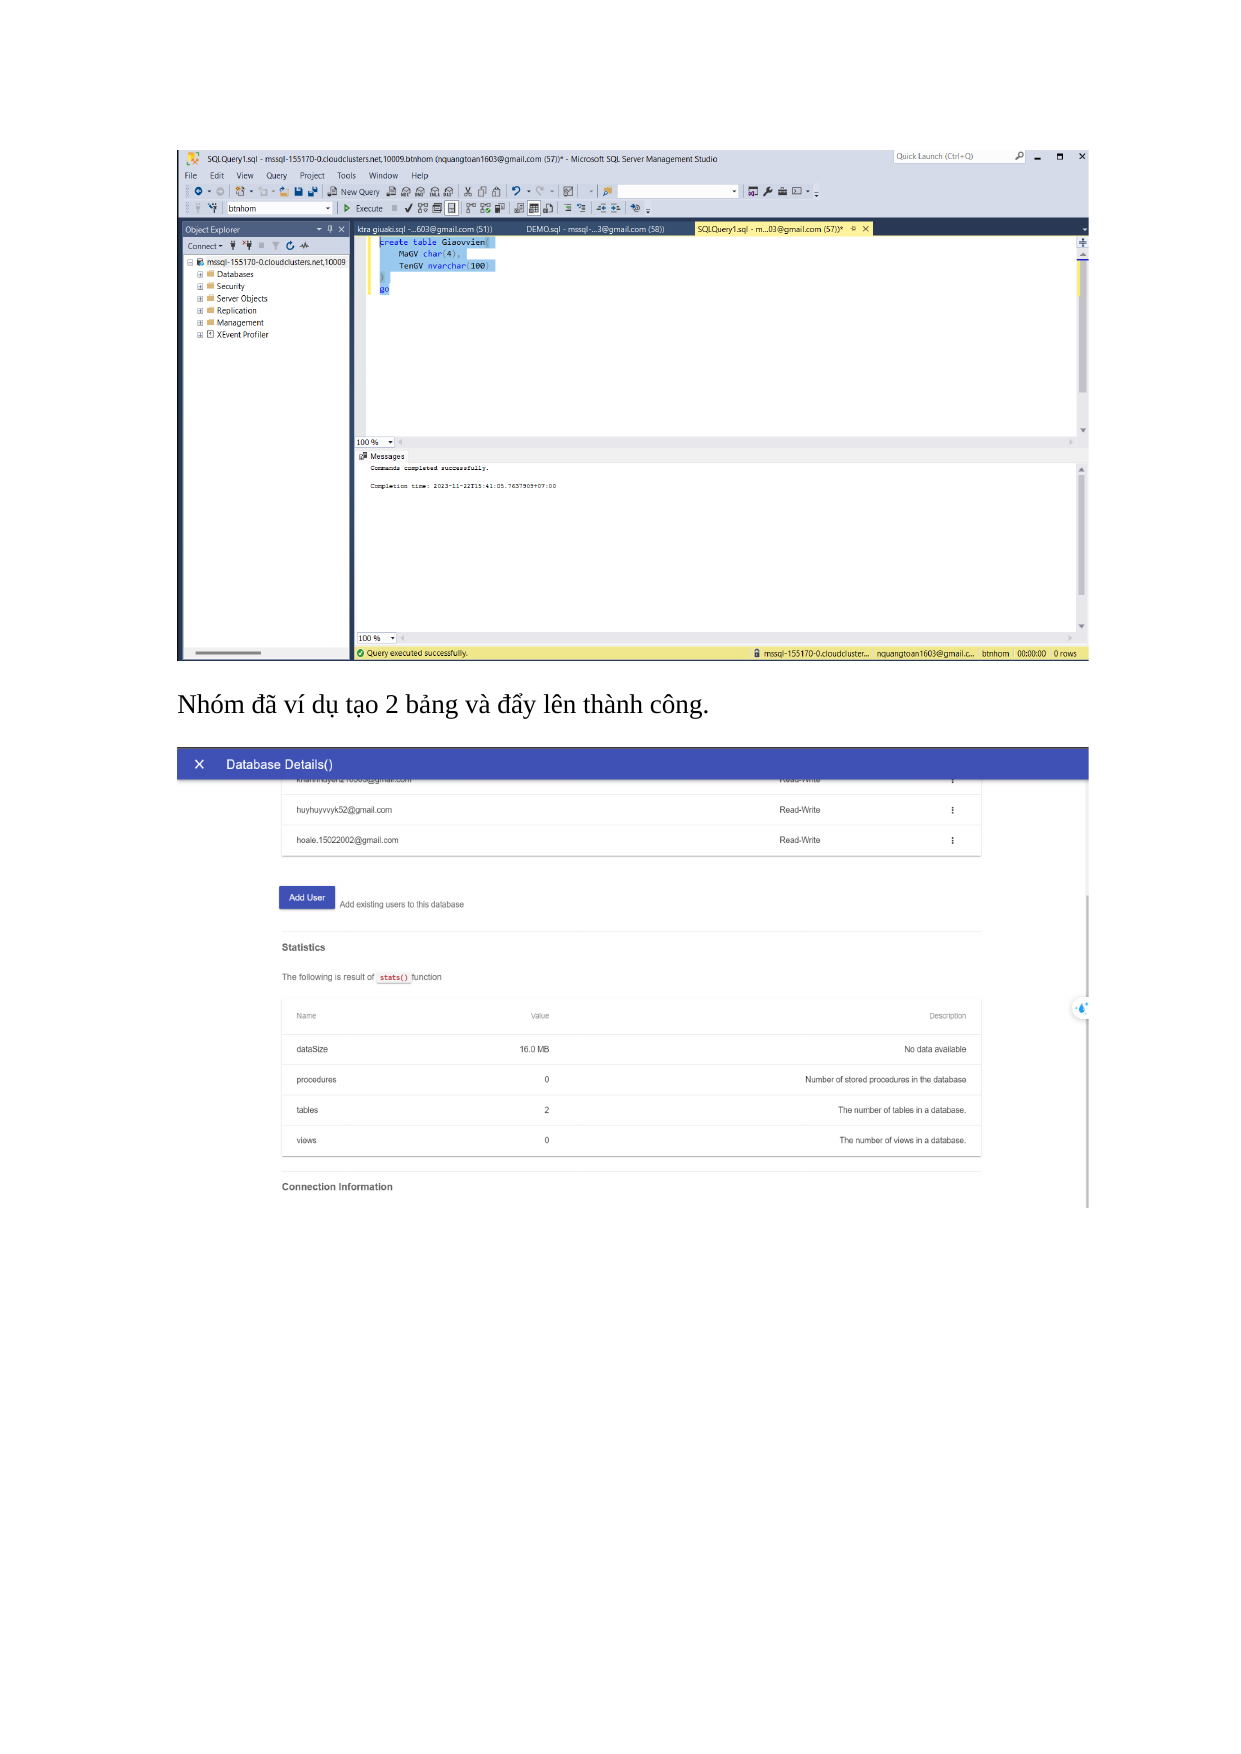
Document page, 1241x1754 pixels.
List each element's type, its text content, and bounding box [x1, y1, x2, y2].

picture [177, 150, 1089, 661]
picture [177, 747, 1089, 1208]
text Nhóm đã ví dụ tạo 2 bảng và đẩy lên thành công. [177, 688, 1090, 719]
